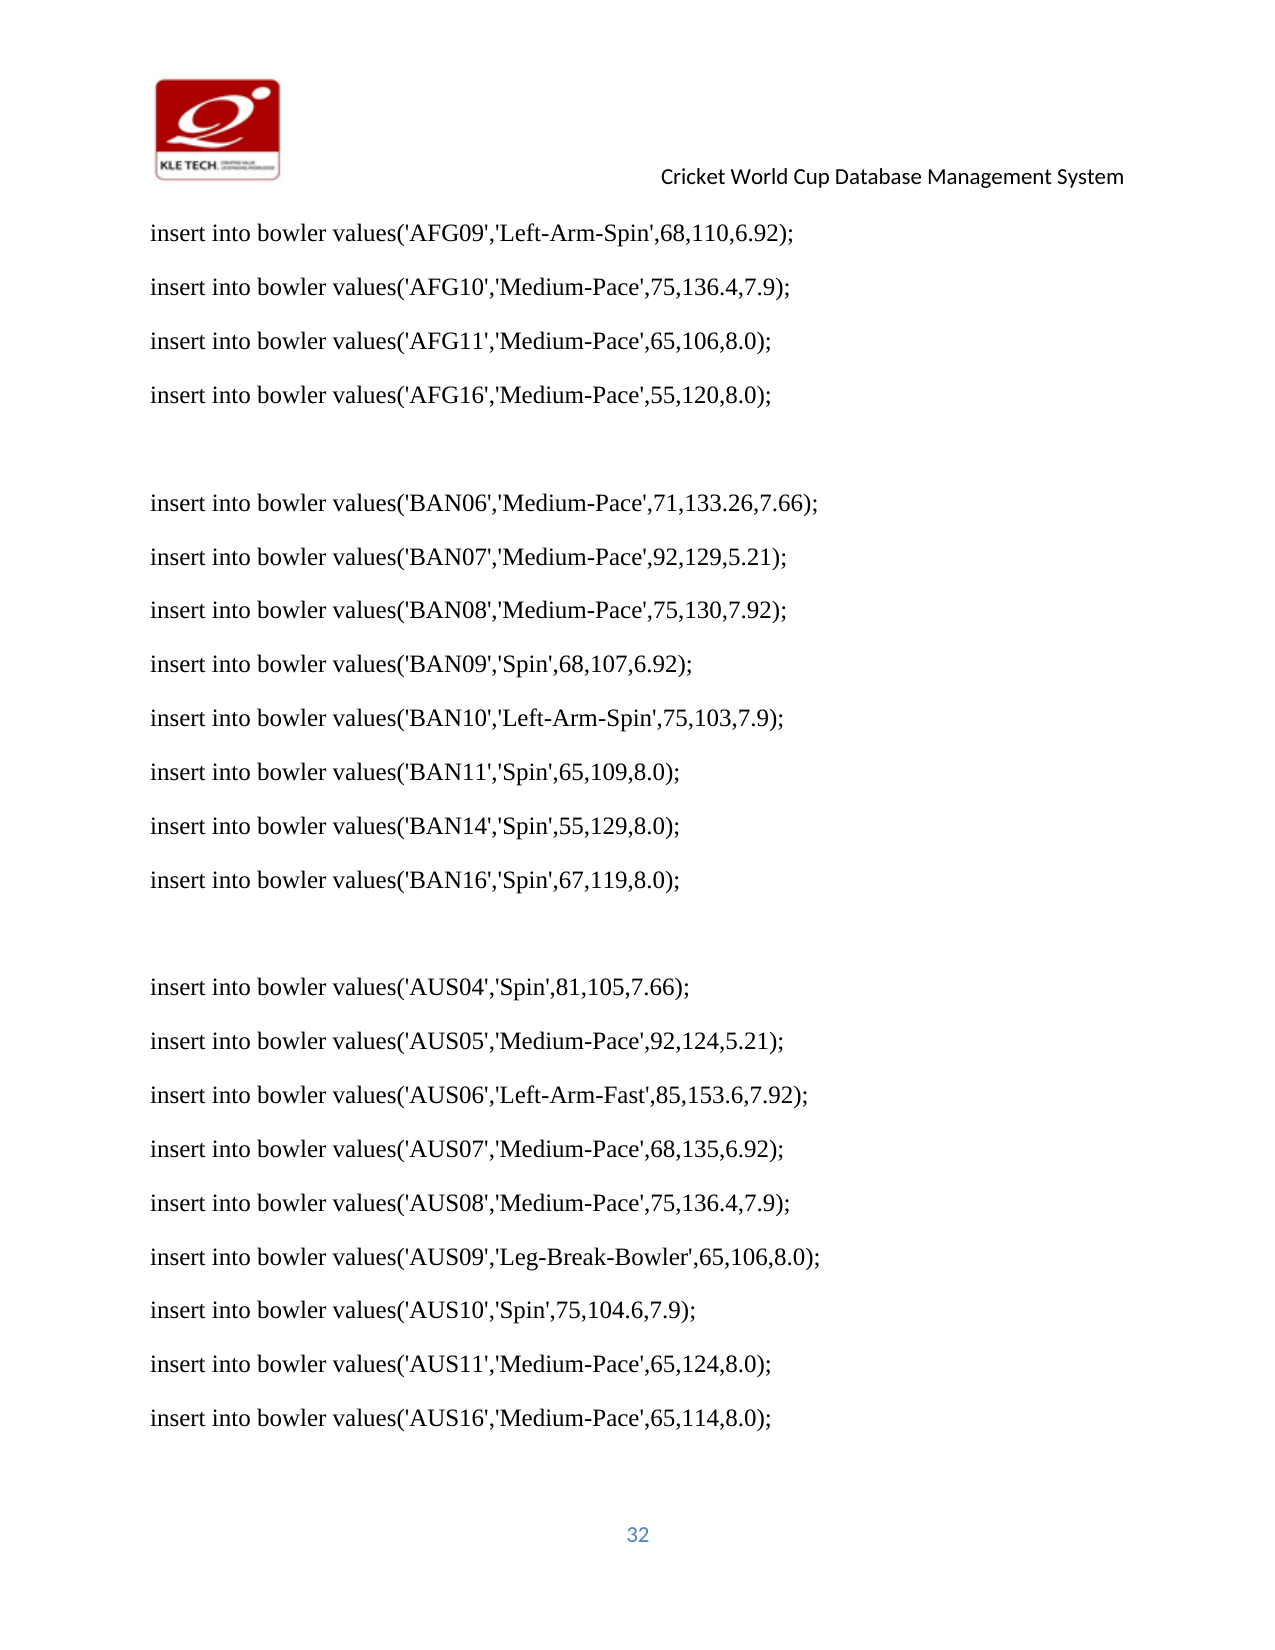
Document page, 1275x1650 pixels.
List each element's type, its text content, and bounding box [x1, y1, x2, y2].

picture [150, 73, 285, 185]
text insert into bowler values('BAN10','Left-Arm-Spin',75,103,7.9); [150, 703, 1125, 732]
text insert into bowler values('AFG09','Left-Arm-Spin',68,110,6.92); [150, 218, 1125, 247]
text insert into bowler values('AUS09','Leg-Break-Bowler',65,106,8.0); [150, 1242, 1125, 1270]
text insert into bowler values('BAN06','Medium-Pace',71,133.26,7.66); [150, 488, 1125, 516]
text insert into bowler values('AUS08','Medium-Pace',75,136.4,7.9); [150, 1188, 1125, 1217]
text insert into bowler values('AUS16','Medium-Pace',65,114,8.0); [150, 1403, 1125, 1432]
text insert into bowler values('AUS11','Medium-Pace',65,124,8.0); [150, 1349, 1125, 1378]
text insert into bowler values('BAN09','Spin',68,107,6.92); [150, 649, 1125, 678]
text insert into bowler values('AFG10','Medium-Pace',75,136.4,7.9); [150, 272, 1125, 301]
text insert into bowler values('BAN11','Spin',65,109,8.0); [150, 757, 1125, 786]
text insert into bowler values('BAN16','Spin',67,119,8.0); [150, 865, 1125, 893]
text insert into bowler values('BAN08','Medium-Pace',75,130,7.92); [150, 595, 1125, 624]
text insert into bowler values('BAN07','Medium-Pace',92,129,5.21); [150, 542, 1125, 570]
text insert into bowler values('AUS10','Spin',75,104.6,7.9); [150, 1296, 1125, 1324]
text insert into bowler values('AUS06','Left-Arm-Fast',85,153.6,7.92); [150, 1080, 1125, 1109]
text insert into bowler values('AUS05','Medium-Pace',92,124,5.21); [150, 1026, 1125, 1055]
text insert into bowler values('AUS04','Spin',81,105,7.66); [150, 972, 1125, 1001]
text insert into bowler values('AFG16','Medium-Pace',55,120,8.0); [150, 380, 1125, 409]
text insert into bowler values('AUS07','Medium-Pace',68,135,6.92); [150, 1134, 1125, 1163]
text insert into bowler values('AFG11','Medium-Pace',65,106,8.0); [150, 326, 1125, 355]
text insert into bowler values('BAN14','Spin',55,129,8.0); [150, 811, 1125, 839]
